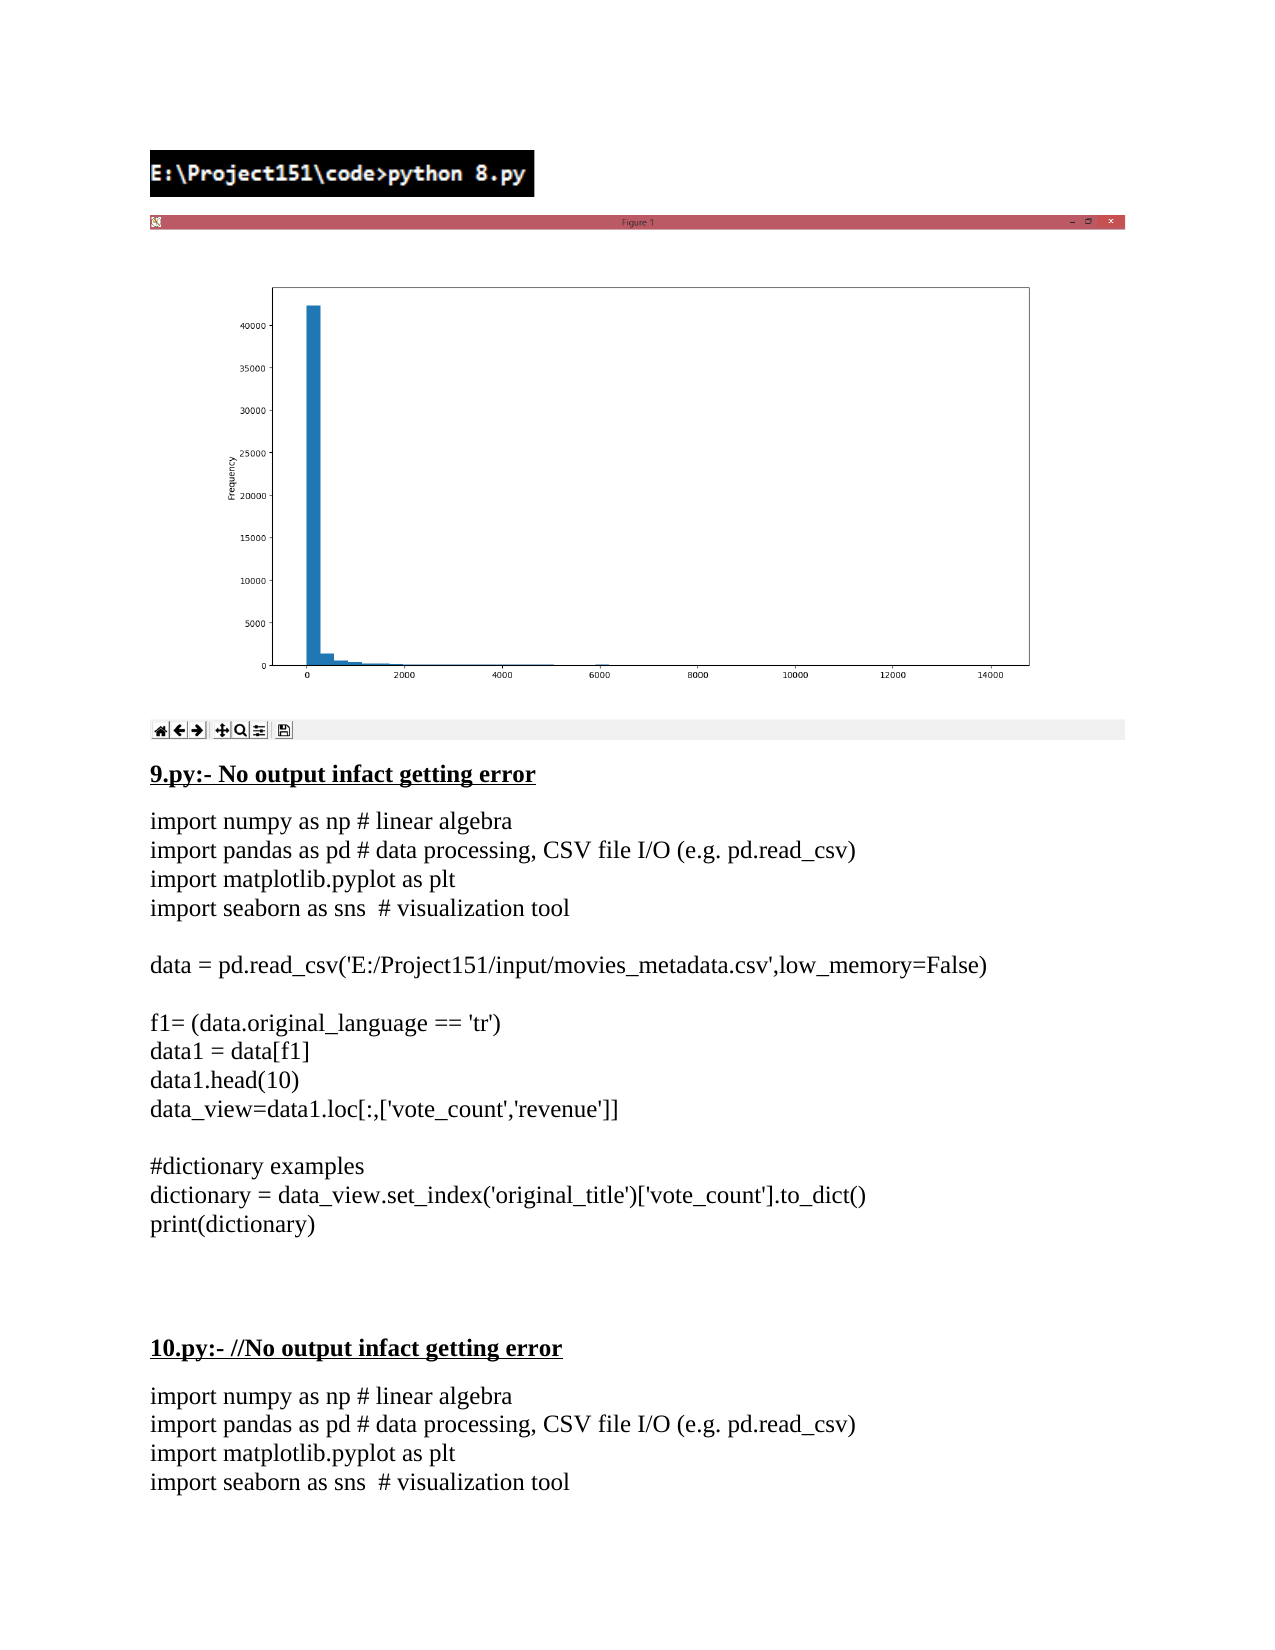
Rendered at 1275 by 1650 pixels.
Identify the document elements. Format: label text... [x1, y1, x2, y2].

picture [150, 150, 535, 197]
text import matplotlib.pyplot as plt [150, 864, 1125, 893]
text data_view=data1.loc[:,['vote_count','revenue']] [150, 1094, 1125, 1123]
text 10.py:- //No output infact getting error [150, 1333, 1125, 1362]
text f1= (data.original_language == 'tr') [150, 1008, 1125, 1036]
text data1.head(10) [150, 1065, 1125, 1094]
text import numpy as np # linear algebra [150, 806, 1125, 835]
text print(dictionary) [150, 1209, 1125, 1238]
text import pandas as pd # data processing, CSV file I/O (e.g. pd.read_csv) [150, 835, 1125, 864]
text import pandas as pd # data processing, CSV file I/O (e.g. pd.read_csv) [150, 1409, 1125, 1438]
text import seaborn as sns # visualization tool [150, 893, 1125, 921]
text #dictionary examples [150, 1151, 1125, 1180]
text data1 = data[f1] [150, 1036, 1125, 1065]
text dictionary = data_view.set_index('original_title')['vote_count'].to_dict() [150, 1180, 1125, 1209]
text import numpy as np # linear algebra [150, 1381, 1125, 1409]
text 9.py:- No output infact getting error [150, 759, 1125, 787]
picture [150, 215, 1125, 740]
text import seaborn as sns # visualization tool [150, 1467, 1125, 1496]
text import matplotlib.pyplot as plt [150, 1438, 1125, 1467]
text data = pd.read_csv('E:/Project151/input/movies_metadata.csv',low_memory=False) [150, 950, 1125, 979]
